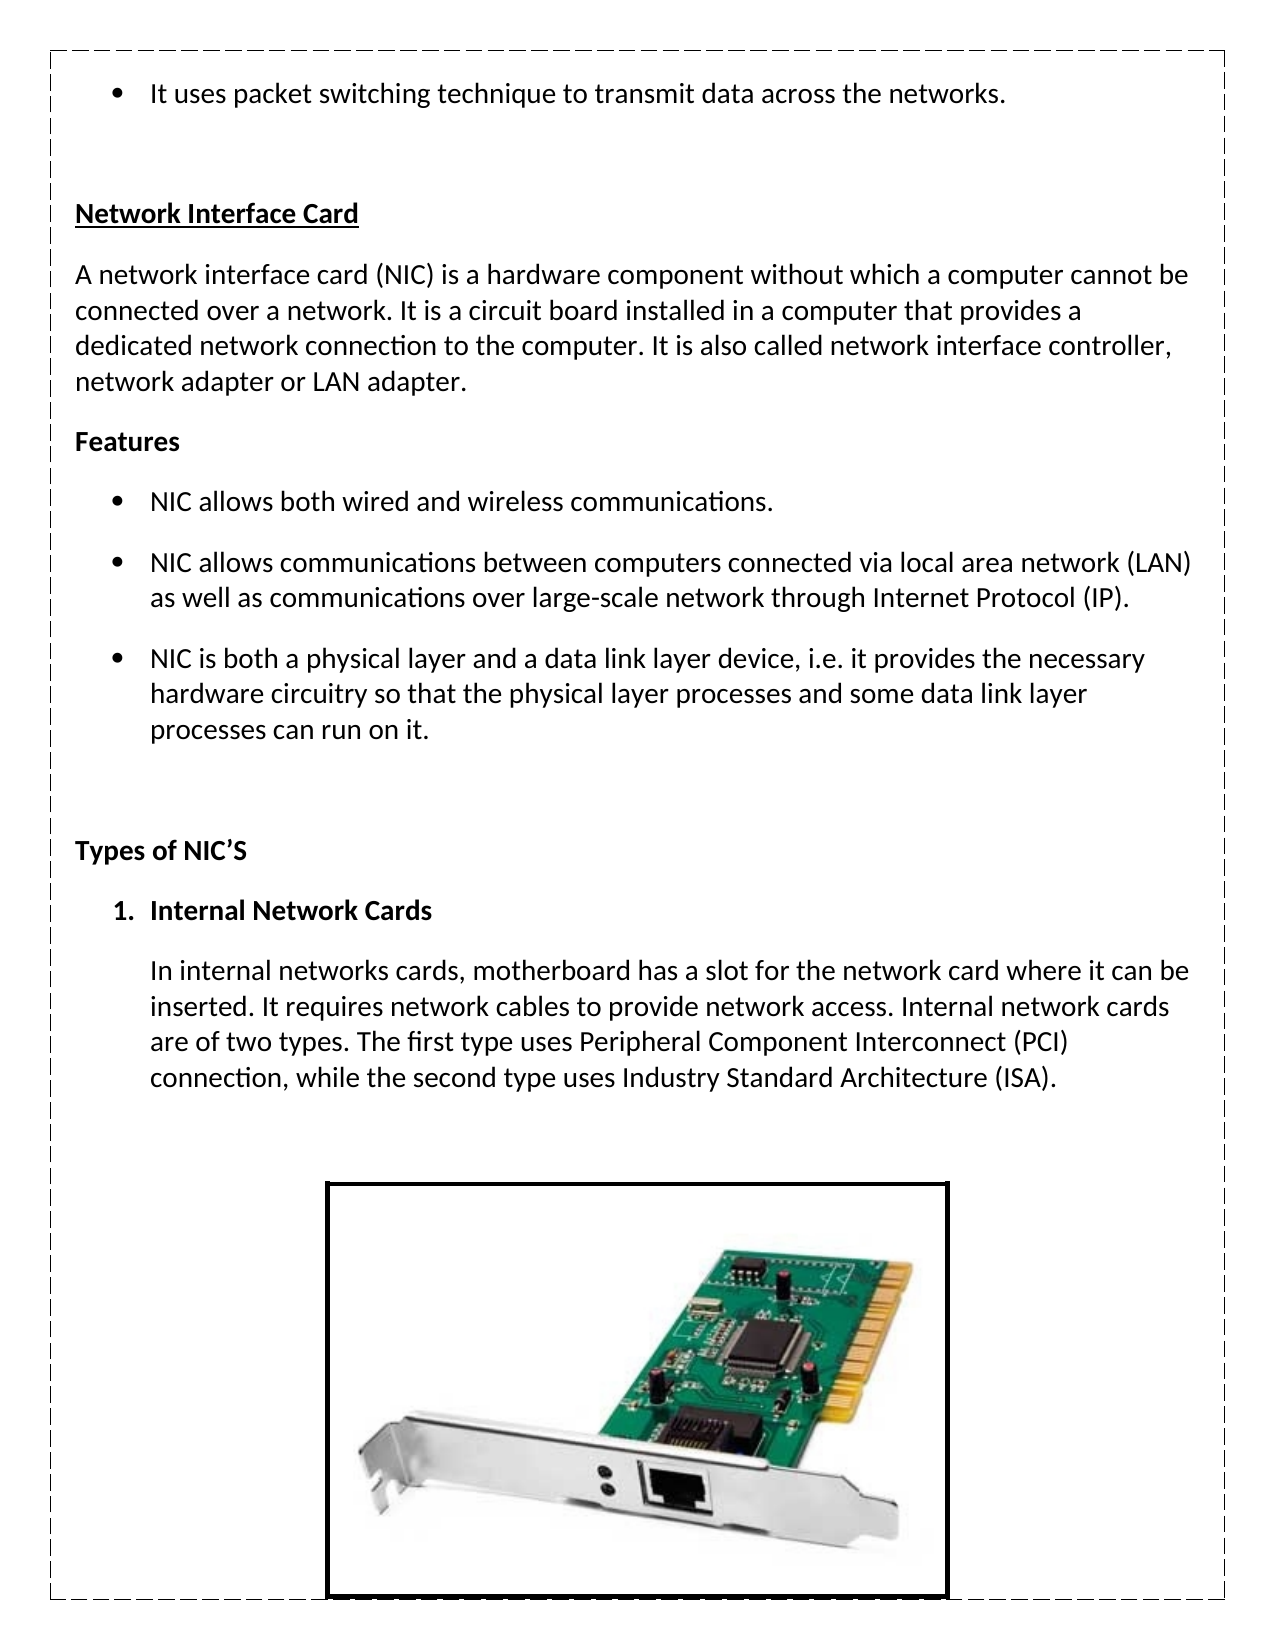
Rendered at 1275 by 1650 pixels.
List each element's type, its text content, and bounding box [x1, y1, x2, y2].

text In internal networks cards, motherboard has a slot for the network card where it can be inserted. It requires network cables to provide network access. Internal network cards are of two types. The first type uses Peripheral Component Interconnect (PCI) connection, while the second type uses Industry Standard Architecture (ISA). [150, 952, 1200, 1095]
text Network Interface Card [75, 196, 1200, 231]
list NIC allows both wired and wireless communications. [112, 483, 1200, 519]
text A network interface card (NIC) is a hardware component without which a computer cannot be connected over a network. It is a circuit board installed in a computer that provides a dedicated network connection to the computer. It is also called network interface controller, network adapter or LAN adapter. [75, 256, 1200, 398]
list It uses packet switching technique to transmit data across the networks. [112, 75, 1200, 111]
picture [330, 1186, 945, 1594]
list NIC allows communications between computers connected via local area network (LAN) as well as communications over large-scale network through Internet Protocol (IP). [112, 544, 1200, 615]
list Internal Network Cards [112, 892, 1200, 927]
text Features [75, 423, 1200, 459]
list NIC is both a physical layer and a data link layer device, i.e. it provides the necessary hardware circuitry so that the physical layer processes and some data link layer processes can run on it. [112, 640, 1200, 747]
text Types of NIC’S [75, 832, 1200, 867]
